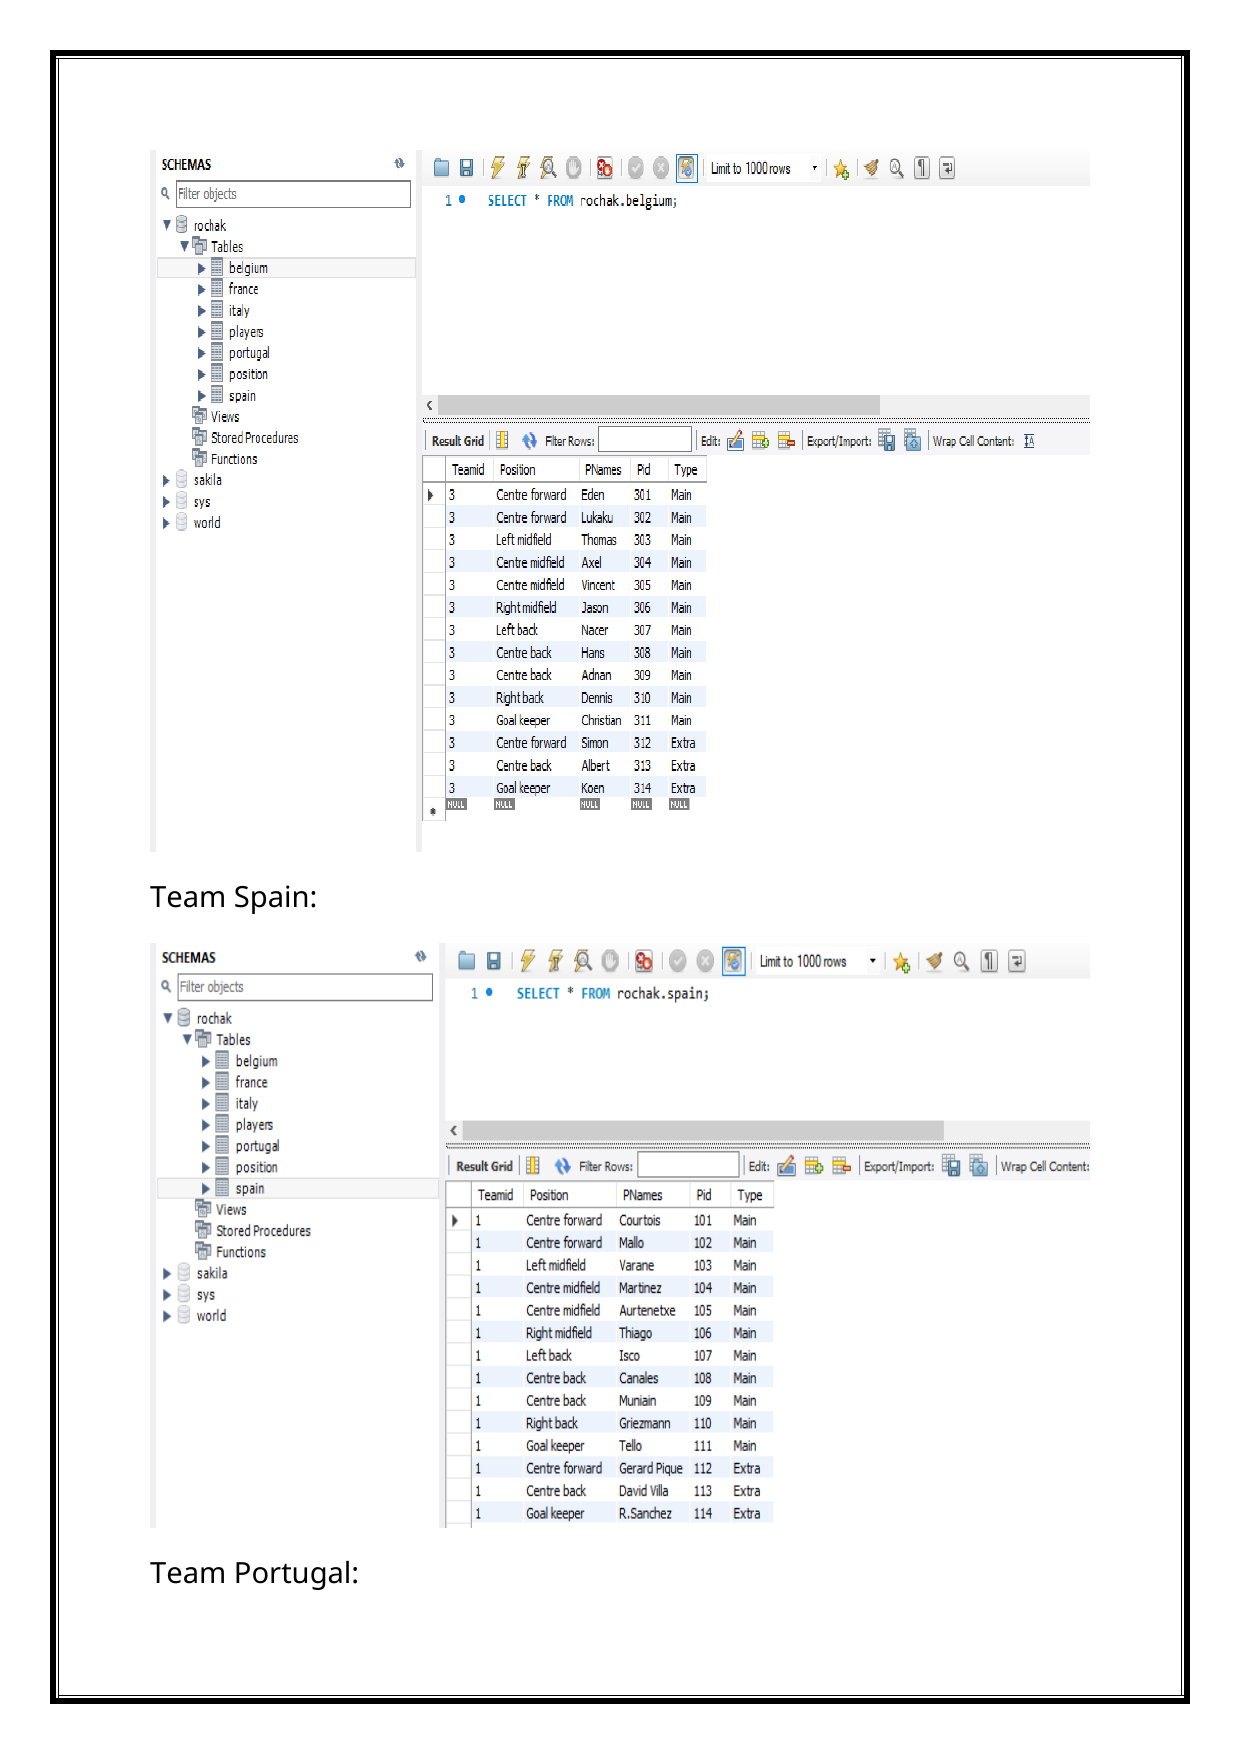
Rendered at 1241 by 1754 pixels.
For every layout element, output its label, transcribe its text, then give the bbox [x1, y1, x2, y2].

text Team Spain: [150, 877, 1090, 916]
picture [150, 943, 1091, 1528]
picture [150, 150, 1090, 852]
text Team Portugal: [150, 1553, 1090, 1592]
